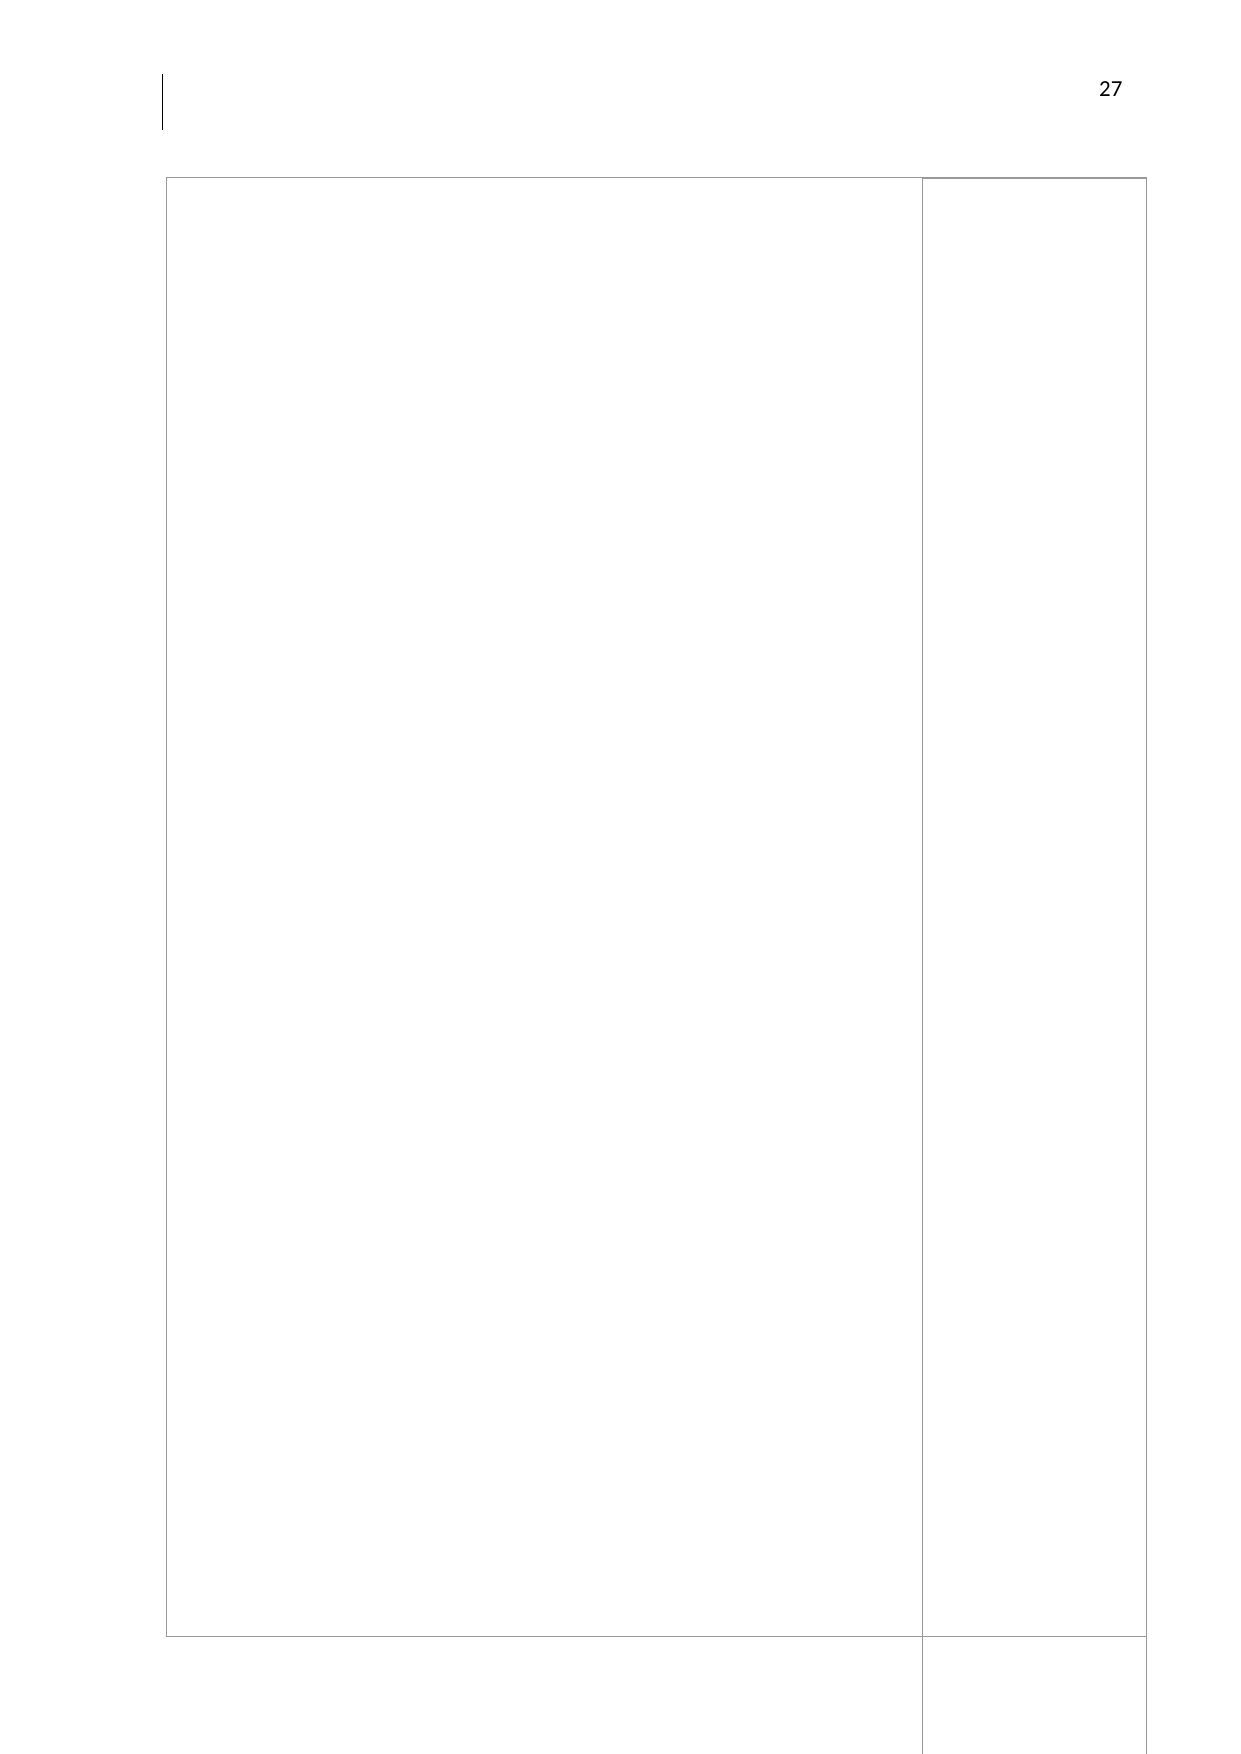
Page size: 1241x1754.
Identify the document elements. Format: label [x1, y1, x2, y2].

table_cell [923, 179, 1146, 1636]
table_cell [167, 178, 922, 1636]
